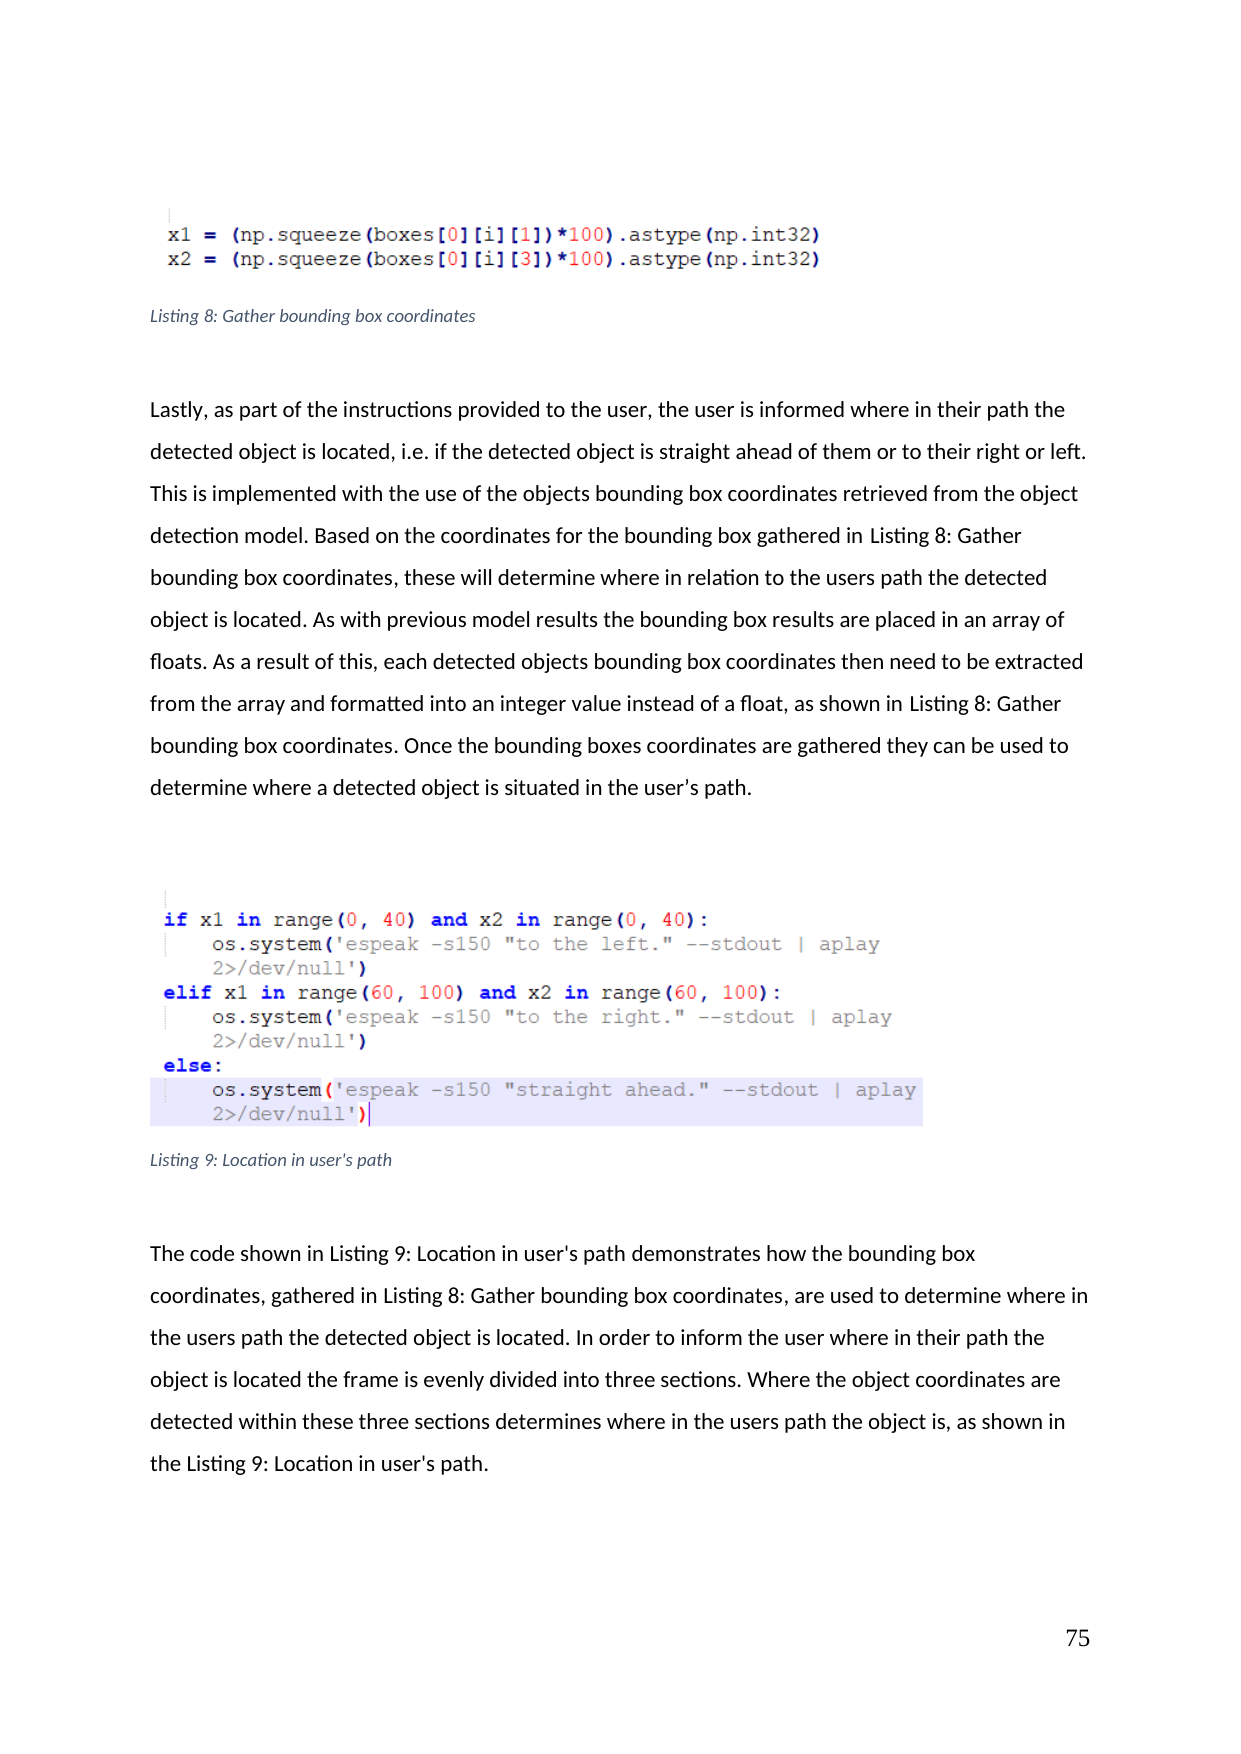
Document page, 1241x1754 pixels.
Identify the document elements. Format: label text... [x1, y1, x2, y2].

text Listing 9: Location in user's path [150, 1148, 1090, 1171]
picture [150, 208, 832, 286]
text Lastly, as part of the instructions provided to the user, the user is informed where in their path the detected object is located, i.e. if the detected object is straight ahead of them or to their right or left. This is implemented with the use of the objects bounding box coordinates retrieved from the object detection model. Based on the coordinates for the bounding box gathered in Listing 8, these will determine where in relation to the users path the detected object is located. As with previous model results the bounding box results are placed in an array of floats. As a result of this, each detected objects bounding box coordinates then need to be extracted from the array and formatted into an integer value instead of a float, as shown in Listing 8. Once the bounding boxes coordinates are gathered they can be used to determine where a detected object is situated in the user’s path. [150, 395, 1090, 801]
text Listing 8: Gather bounding box coordinates [150, 304, 1090, 327]
picture [150, 890, 923, 1130]
text The code shown in Listing 9 demonstrates how the bounding box coordinates, gathered in Listing 8, are used to determine where in the users path the detected object is located. In order to inform the user where in their path the object is located the frame is evenly divided into three sections. Where the object coordinates are detected within these three sections determines where in the users path the object is, as shown in the Listing 9. [150, 1239, 1090, 1477]
